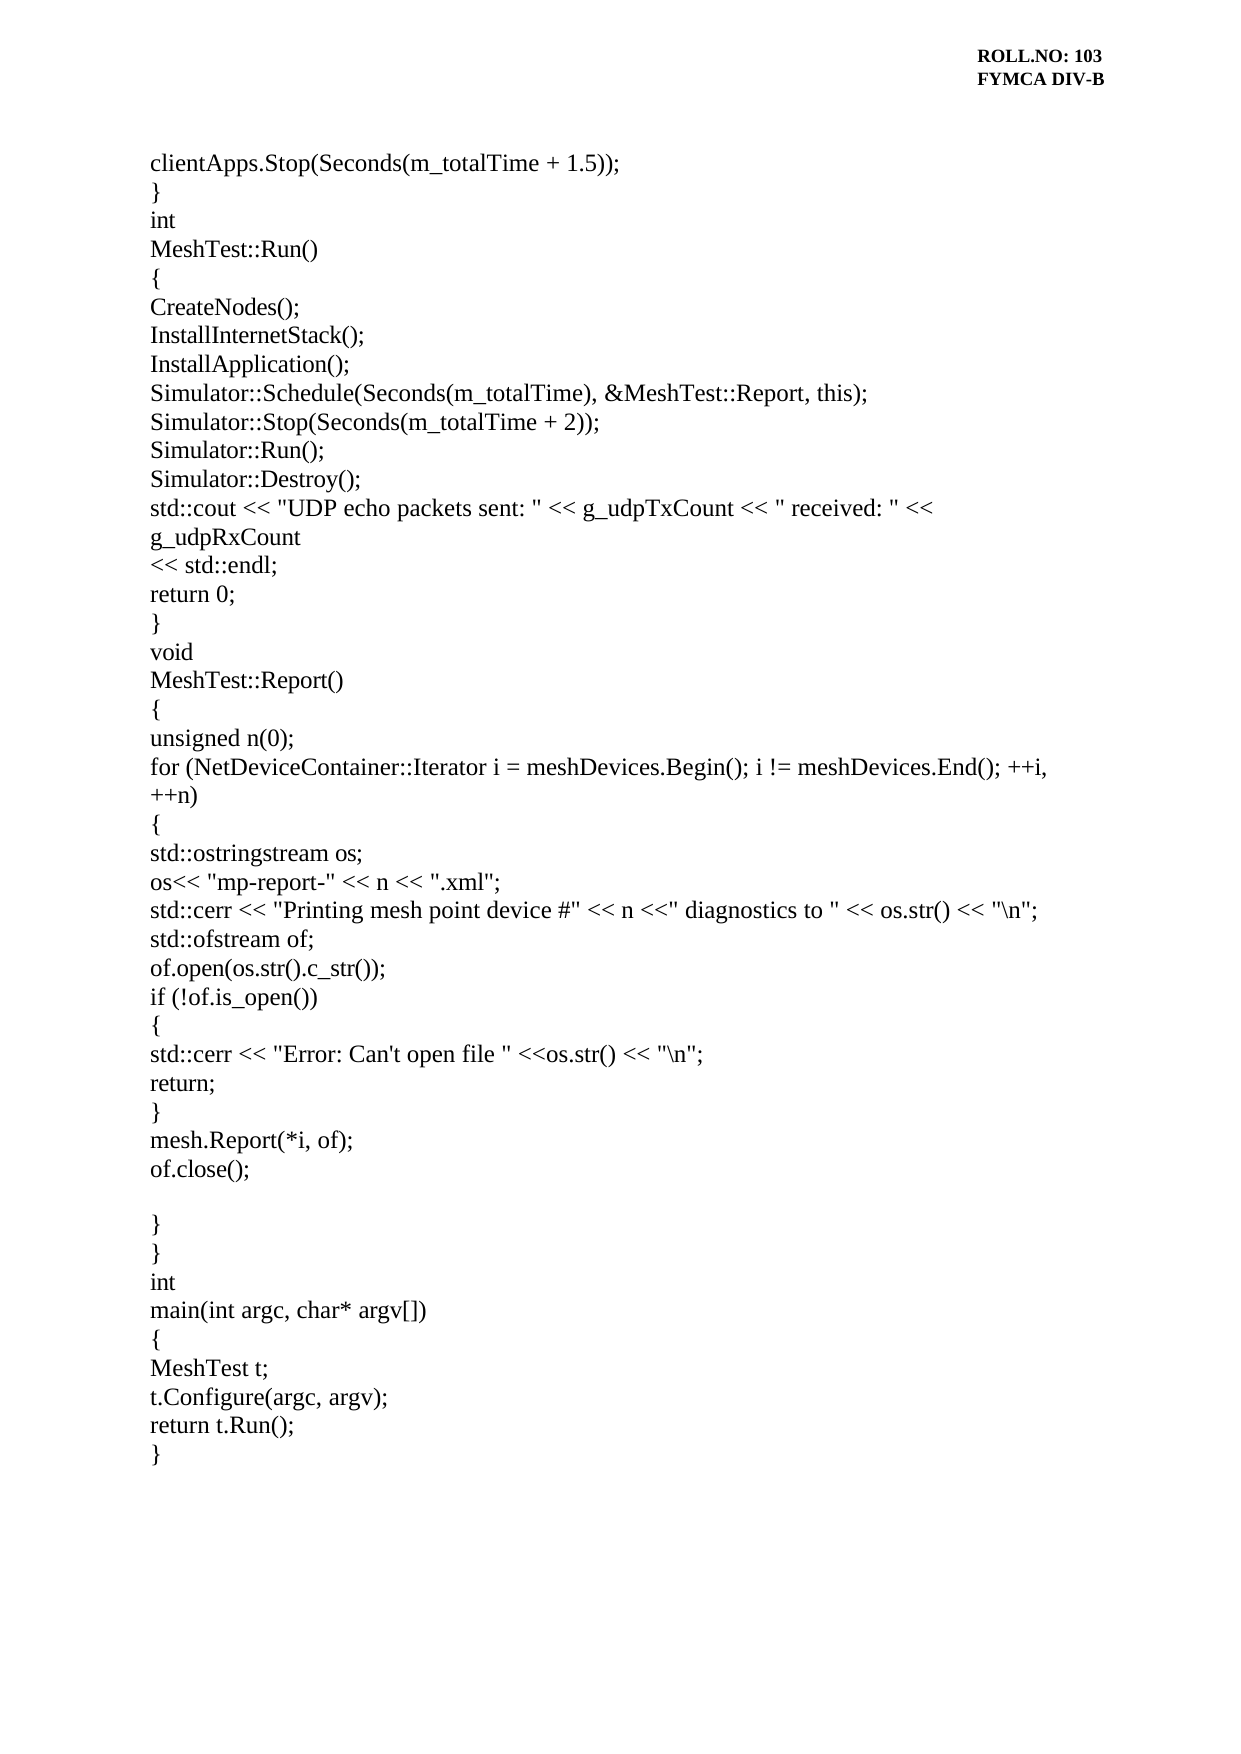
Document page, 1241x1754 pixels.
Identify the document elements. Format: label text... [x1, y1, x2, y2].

text CreateNodes(); InstallInternetStack(); InstallApplication(); [150, 292, 502, 378]
text << std::endl; return 0; [150, 550, 318, 608]
text std::cout << "UDP echo packets sent: " << g_udpTxCount << " received: " << g_udpRxCount [150, 493, 966, 550]
text { [150, 809, 1207, 838]
text } [150, 1238, 1207, 1267]
text } [150, 1209, 1207, 1238]
text int [150, 1267, 1207, 1296]
text void MeshTest::Report() [150, 637, 372, 694]
text of.open(os.str().c_str()); if (!of.is_open()) [150, 953, 398, 1011]
text unsigned n(0); [150, 723, 1207, 752]
text ++n) [150, 781, 1207, 809]
text std::ostringstream os; [150, 838, 1207, 867]
text clientApps.Stop(Seconds(m_totalTime + 1.5)); [150, 148, 1207, 177]
text } [150, 1097, 1207, 1126]
text Simulator::Run(); Simulator::Destroy(); [150, 435, 502, 493]
text } [150, 177, 1207, 205]
text for (NetDeviceContainer::Iterator i = meshDevices.Begin(); i != meshDevices.End(); ++i, [150, 752, 1207, 781]
text int MeshTest::Run() [150, 205, 340, 263]
text main(int argc, char* argv[]) [150, 1296, 1207, 1324]
text { [150, 1011, 1207, 1039]
text Simulator::Schedule(Seconds(m_totalTime), &MeshTest::Report, this); Simulator::Stop(Seconds(m_totalTime + 2)); [150, 378, 1207, 435]
text { [150, 1324, 1207, 1353]
text } [150, 608, 1207, 637]
text { [150, 263, 1207, 292]
text MeshTest t; t.Configure(argc, argv); return t.Run(); [150, 1353, 388, 1439]
text { [150, 694, 1207, 723]
text std::cerr << "Printing mesh point device #" << n <<" diagnostics to " << os.str() << "\n"; std::ofstream of; [150, 896, 1051, 953]
text std::cerr << "Error: Can't open file " <<os.str() << "\n"; return; [150, 1039, 726, 1097]
text os<< "mp-report-" << n << ".xml"; [150, 867, 1207, 896]
text mesh.Report(*i, of); of.close(); [150, 1126, 353, 1183]
text } [150, 1439, 1207, 1468]
